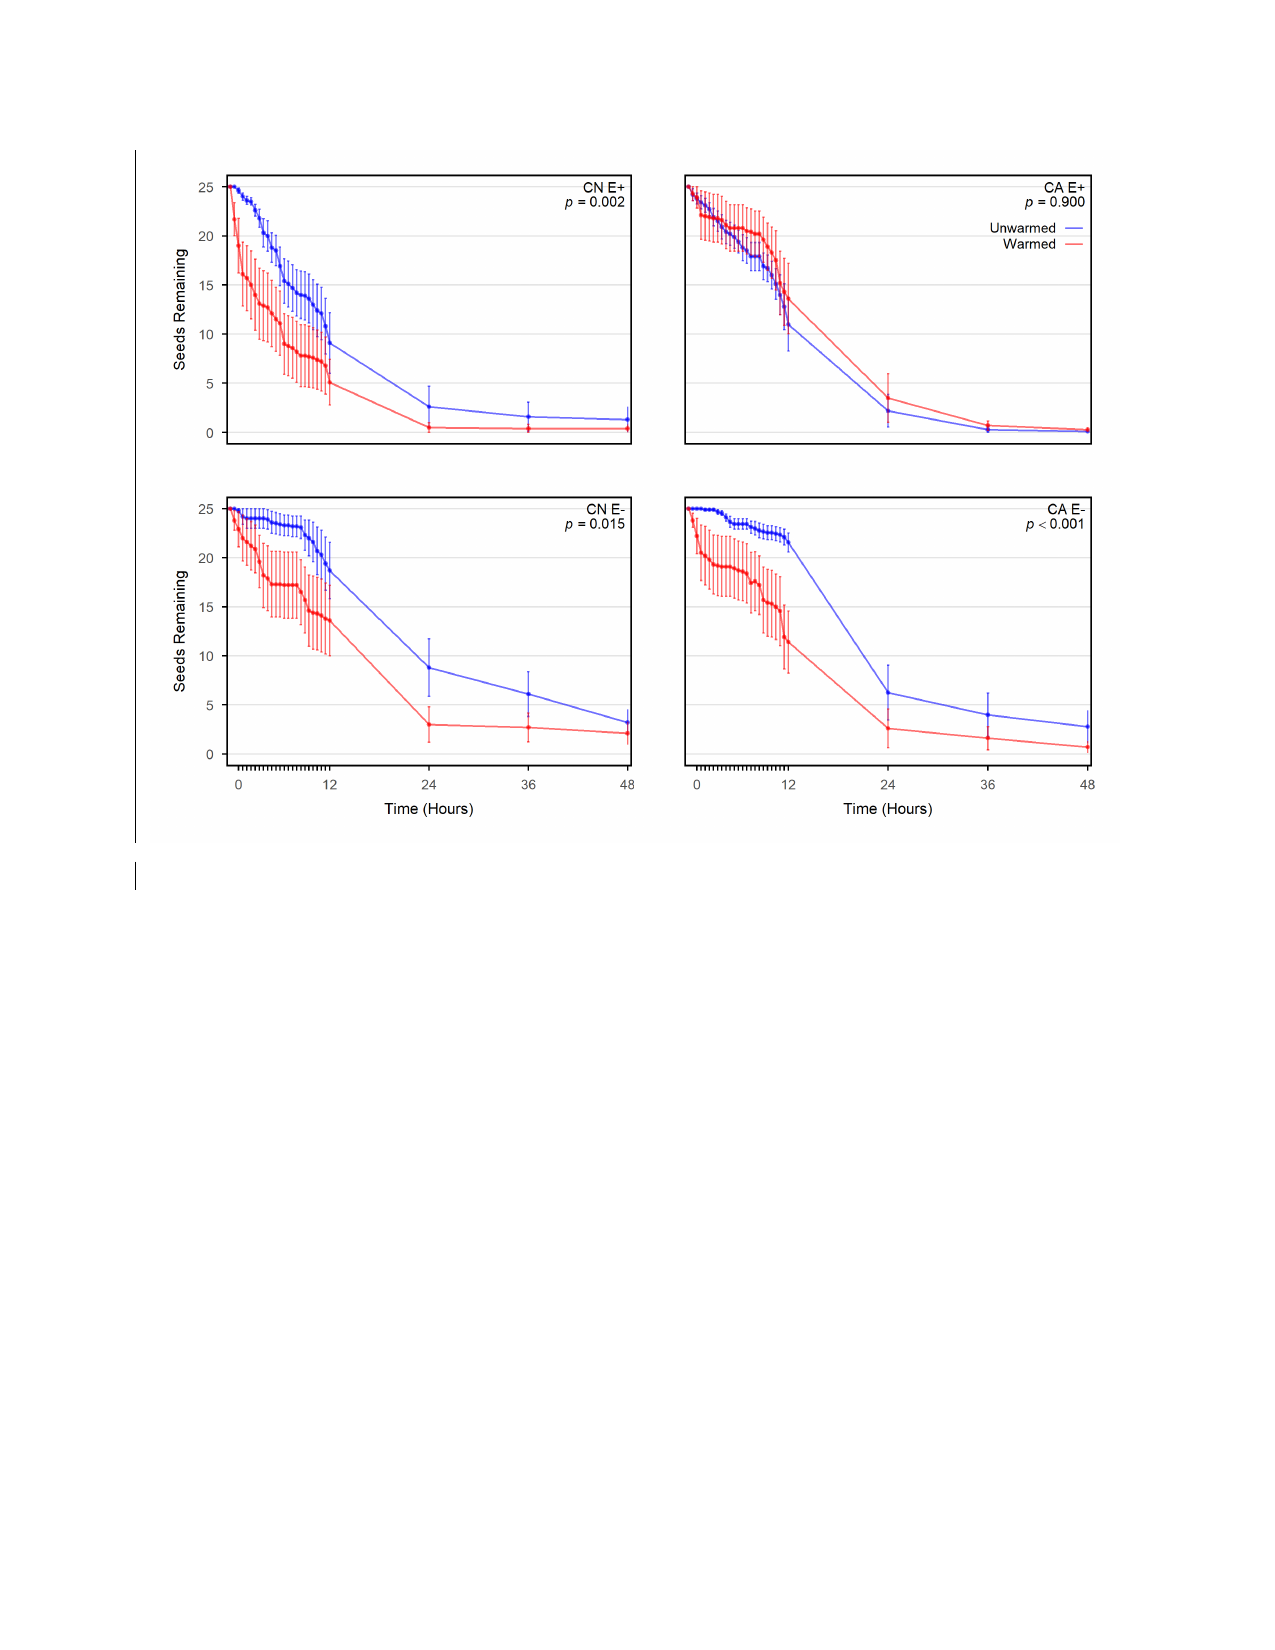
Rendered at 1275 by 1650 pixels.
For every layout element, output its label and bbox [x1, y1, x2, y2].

picture [150, 150, 1120, 843]
